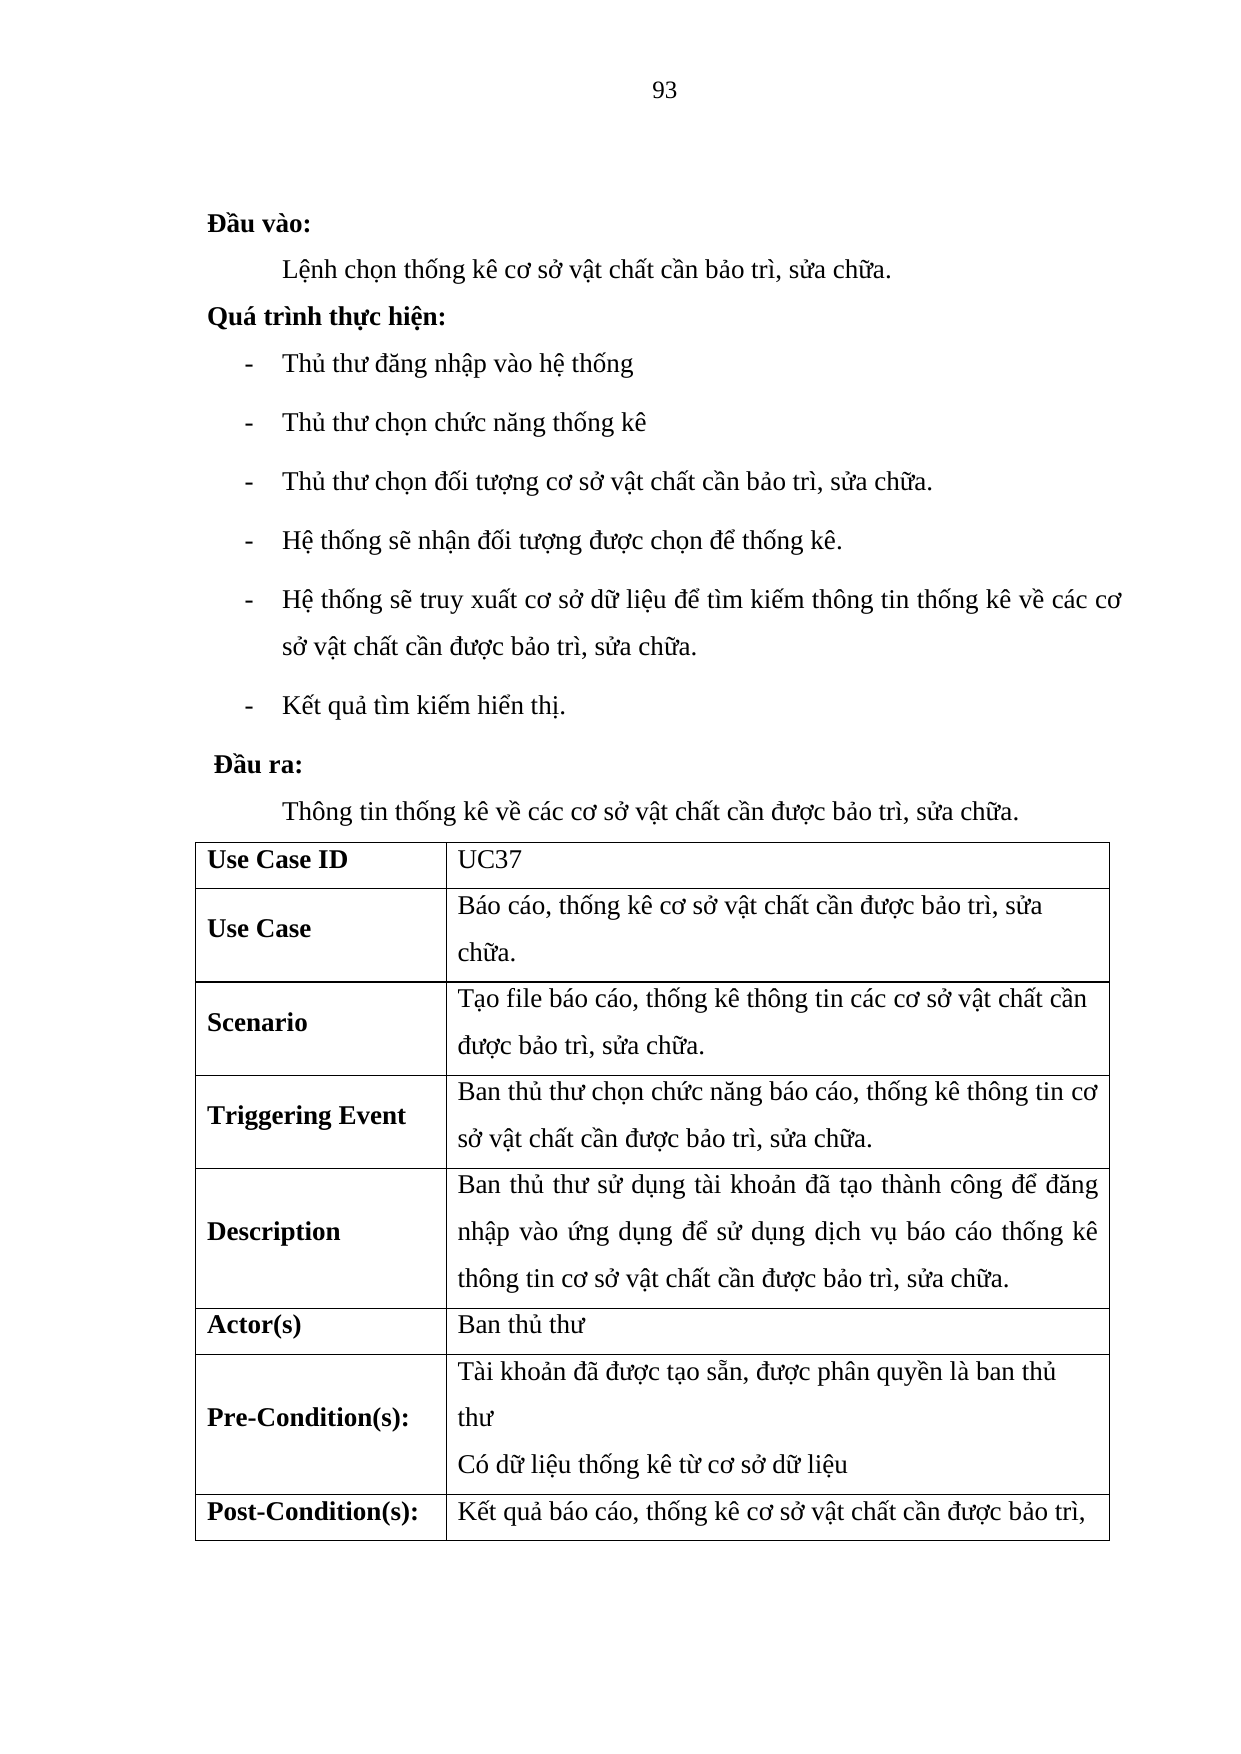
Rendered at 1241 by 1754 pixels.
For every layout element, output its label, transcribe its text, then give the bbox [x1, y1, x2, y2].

list Thủ thư chọn chức năng thống kê [244, 406, 1122, 437]
table_cell Ban thủ thư [447, 1309, 1109, 1354]
table_cell Scenario [196, 983, 446, 1074]
list Thủ thư chọn đối tượng cơ sở vật chất cần bảo trì, sửa chữa. [244, 465, 1122, 496]
table_cell Actor(s) [196, 1309, 446, 1354]
text Thông tin thống kê về các cơ sở vật chất cần được bảo trì, sửa chữa. [207, 795, 1122, 826]
table_header UC37 [447, 843, 1109, 888]
list Kết quả tìm kiếm hiển thị. [244, 689, 1122, 720]
table_cell Pre-Condition(s): [196, 1355, 446, 1494]
text Đầu ra: [207, 748, 1122, 779]
table_cell Triggering Event [196, 1076, 446, 1168]
table_cell Tài khoản đã được tạo sẵn, được phân quyền là ban thủ thư Có dữ liệu thống kê từ cơ sở dữ liệu [447, 1355, 1109, 1494]
table_header Use Case ID [196, 843, 446, 888]
text Lệnh chọn thống kê cơ sở vật chất cần bảo trì, sửa chữa. [207, 253, 1122, 284]
table_cell Use Case [196, 889, 446, 981]
table_cell Báo cáo, thống kê cơ sở vật chất cần được bảo trì, sửa chữa. [447, 889, 1109, 981]
table_cell Ban thủ thư sử dụng tài khoản đã tạo thành công để đăng nhập vào ứng dụng để sử dụng dịch vụ báo cáo thống kê thông tin cơ sở vật chất cần được bảo trì, sửa chữa. [447, 1169, 1109, 1307]
table_cell Ban thủ thư chọn chức năng báo cáo, thống kê thông tin cơ sở vật chất cần được bảo trì, sửa chữa. [447, 1076, 1109, 1168]
text Đầu vào: [207, 207, 1122, 238]
table_cell Tạo file báo cáo, thống kê thông tin các cơ sở vật chất cần được bảo trì, sửa chữa. [447, 983, 1109, 1074]
table_cell Description [196, 1169, 446, 1307]
list Hệ thống sẽ truy xuất cơ sở dữ liệu để tìm kiếm thông tin thống kê về các cơ sở vật chất cần được bảo trì, sửa chữa. [244, 583, 1122, 661]
list Hệ thống sẽ nhận đối tượng được chọn để thống kê. [244, 524, 1122, 555]
text Quá trình thực hiện: [207, 300, 1122, 331]
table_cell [447, 1495, 1109, 1540]
table_cell Post-Condition(s): [196, 1495, 446, 1540]
list Thủ thư đăng nhập vào hệ thống [244, 347, 1122, 378]
